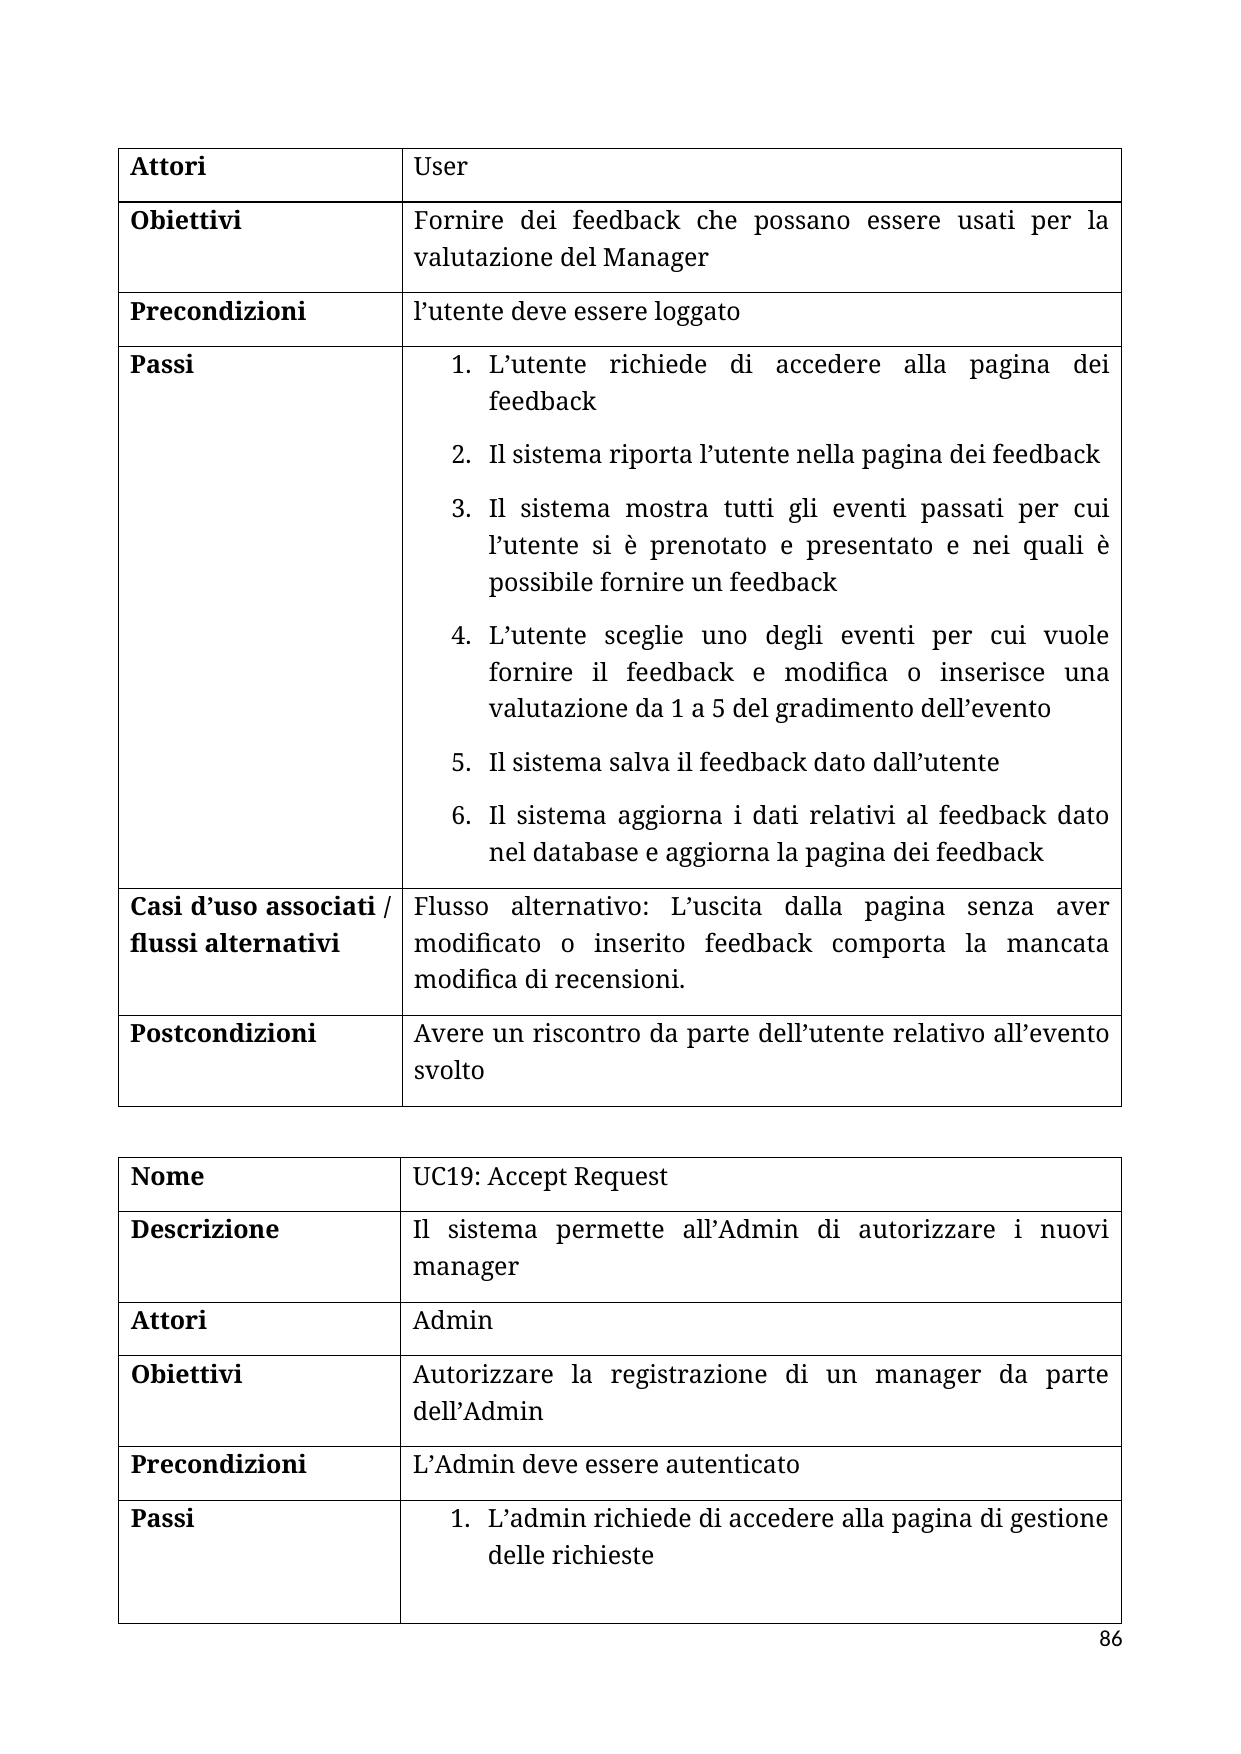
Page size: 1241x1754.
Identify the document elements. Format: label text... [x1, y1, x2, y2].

table_header UC19: Accept Request [401, 1158, 1121, 1211]
table_header Nome [119, 1158, 400, 1211]
table_cell Passi [119, 1501, 400, 1623]
table_cell L’Admin deve essere autenticato [401, 1447, 1121, 1500]
table_cell Precondizioni [119, 293, 402, 346]
table_cell Postcondizioni [119, 1016, 402, 1106]
table_cell Flusso alternativo: L’uscita dalla pagina senza aver modificato o inserito feedback comporta la mancata modifica di recensioni. [403, 889, 1121, 1015]
table_cell Obiettivi [119, 1356, 400, 1446]
table_cell Obiettivi [119, 203, 402, 292]
table_cell L’utente richiede di accedere alla pagina dei feedback Il sistema riporta l’utente nella pagina dei feedback Il sistema mostra tutti gli eventi passati per cui l’utente si è prenotato e presentato e nei quali è possibile fornire un feedback L’utente sceglie uno degli eventi per cui vuole fornire il feedback e modifica o inserisce una valutazione da 1 a 5 del gradimento dell’evento Il sistema salva il feedback dato dall’utente Il sistema aggiorna i dati relativi al feedback dato nel database e aggiorna la pagina dei feedback [403, 347, 1121, 888]
table_cell Avere un riscontro da parte dell’utente relativo all’evento svolto [403, 1016, 1121, 1106]
table_cell Admin [401, 1303, 1121, 1355]
table_cell Attori [119, 149, 402, 201]
table_cell Attori [119, 1303, 400, 1355]
table_cell Casi d’uso associati / flussi alternativi [119, 889, 402, 1015]
table_cell Fornire dei feedback che possano essere usati per la valutazione del Manager [403, 203, 1121, 292]
table_cell Il sistema permette all’Admin di autorizzare i nuovi manager [401, 1212, 1121, 1302]
table_cell User [403, 149, 1121, 201]
table_cell l’utente deve essere loggato [403, 293, 1121, 346]
table_cell Autorizzare la registrazione di un manager da parte dell’Admin [401, 1356, 1121, 1446]
table_cell Passi [119, 347, 402, 888]
table_cell Precondizioni [119, 1447, 400, 1500]
table_cell Descrizione [119, 1212, 400, 1302]
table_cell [401, 1501, 1121, 1623]
